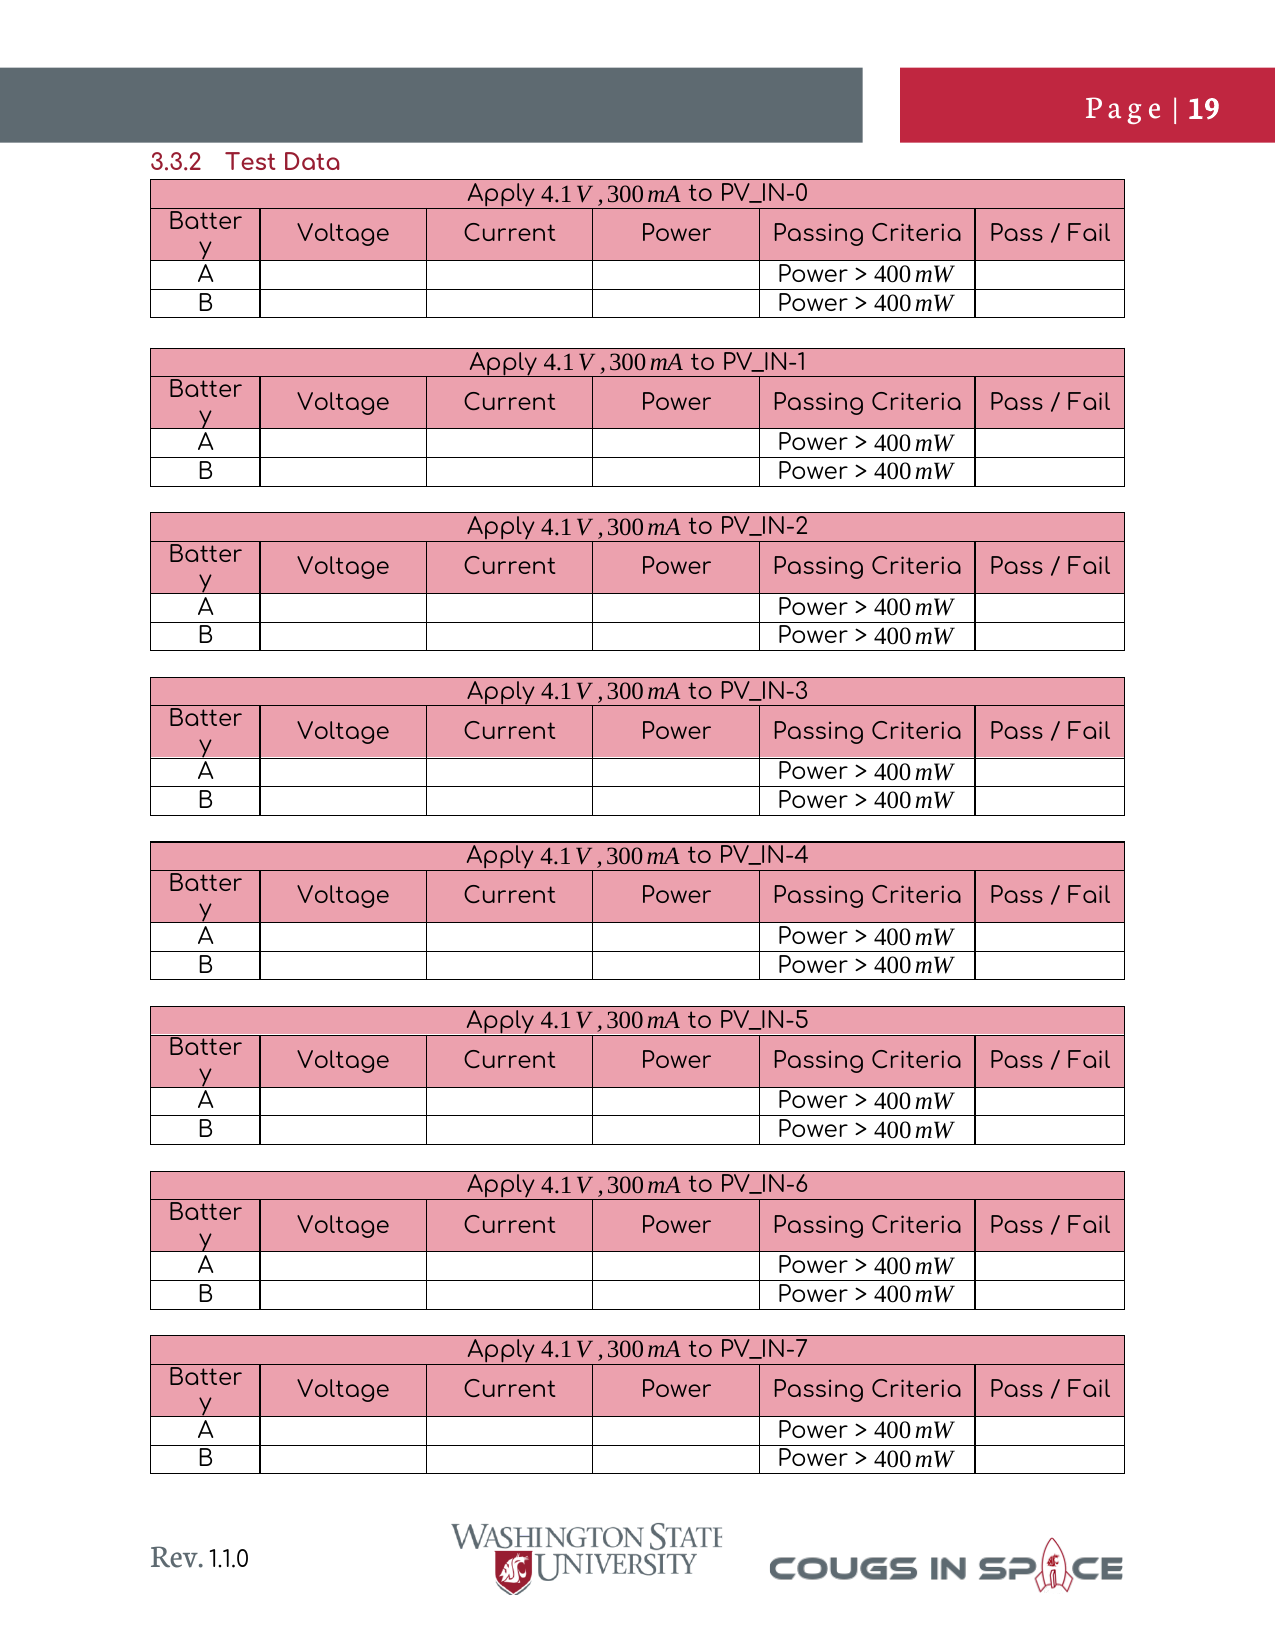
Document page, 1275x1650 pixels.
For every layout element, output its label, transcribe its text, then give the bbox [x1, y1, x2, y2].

table_cell [593, 623, 759, 650]
table_cell [427, 1088, 592, 1115]
table_header Apply to PV_IN-5 [151, 1007, 1124, 1034]
table_cell Power > [760, 787, 974, 815]
table_cell [976, 290, 1124, 317]
table_cell Pass / Fail [976, 871, 1124, 922]
table_header Apply to PV_IN-4 [151, 843, 1124, 870]
table_cell [261, 759, 426, 786]
table_cell [427, 290, 592, 317]
table_cell A [151, 261, 259, 289]
table_cell Power > [760, 923, 974, 951]
table_cell [427, 952, 592, 979]
table_cell [593, 1252, 759, 1280]
table_cell Power > [760, 1446, 974, 1473]
table_cell Power > [760, 429, 974, 457]
table_cell Battery [151, 1200, 259, 1251]
table_header Apply to PV_IN-6 [151, 1172, 1124, 1199]
table_cell [976, 1417, 1124, 1444]
table_cell B [151, 787, 259, 815]
table_cell [427, 458, 592, 486]
table_cell [976, 1252, 1124, 1280]
table_cell Power [593, 706, 759, 757]
table_cell [427, 594, 592, 622]
table_cell Pass / Fail [976, 1036, 1124, 1087]
table_cell Battery [151, 871, 259, 922]
table_cell [261, 1116, 426, 1144]
table_cell [261, 429, 426, 457]
table_cell Power > [760, 261, 974, 289]
table_cell [427, 1281, 592, 1308]
table_cell [261, 261, 426, 289]
table_cell B [151, 290, 259, 317]
table_cell [593, 759, 759, 786]
table_cell A [151, 429, 259, 457]
table_cell Power > [760, 290, 974, 317]
table_cell Voltage [261, 542, 426, 593]
table_cell [261, 1281, 426, 1308]
table_cell [593, 261, 759, 289]
table_header Apply to PV_IN-1 [151, 349, 1124, 376]
table_cell A [151, 1088, 259, 1115]
table_cell [427, 1417, 592, 1444]
table_cell [261, 787, 426, 815]
table_cell [593, 429, 759, 457]
table_cell Battery [151, 1365, 259, 1416]
table_cell Power > [760, 1088, 974, 1115]
table_cell Current [427, 1036, 592, 1087]
table_cell [261, 594, 426, 622]
table_cell [976, 952, 1124, 979]
table_cell B [151, 623, 259, 650]
table_cell [261, 458, 426, 486]
table_cell [976, 1088, 1124, 1115]
table_cell Pass / Fail [976, 209, 1124, 260]
table_cell Power > [760, 594, 974, 622]
subtitle Test Data [150, 150, 1125, 176]
table_cell [976, 429, 1124, 457]
table_cell A [151, 1417, 259, 1444]
table_cell A [151, 1252, 259, 1280]
table_cell B [151, 1116, 259, 1144]
table_cell Voltage [261, 1365, 426, 1416]
table_cell [427, 1116, 592, 1144]
table_cell [976, 787, 1124, 815]
table_cell Passing Criteria [760, 871, 974, 922]
table_cell [976, 1446, 1124, 1473]
table_header Apply to PV_IN-7 [151, 1336, 1124, 1364]
table_cell Passing Criteria [760, 706, 974, 757]
table_cell Pass / Fail [976, 1365, 1124, 1416]
table_cell Power > [760, 952, 974, 979]
table_cell [261, 952, 426, 979]
table_cell [976, 1116, 1124, 1144]
table_cell [593, 787, 759, 815]
table_header Apply to PV_IN-3 [151, 678, 1124, 705]
table_cell Current [427, 1365, 592, 1416]
table_cell [593, 1116, 759, 1144]
table_cell [976, 923, 1124, 951]
table_cell A [151, 759, 259, 786]
table_cell Battery [151, 209, 259, 260]
table_cell Battery [151, 377, 259, 428]
table_cell Power > [760, 1417, 974, 1444]
table_cell Passing Criteria [760, 1200, 974, 1251]
table_cell Power [593, 1365, 759, 1416]
table_cell [427, 759, 592, 786]
table_cell Pass / Fail [976, 542, 1124, 593]
table_cell [261, 1417, 426, 1444]
table_cell Current [427, 706, 592, 757]
table_cell Pass / Fail [976, 1200, 1124, 1251]
table_cell Battery [151, 1036, 259, 1087]
table_cell Voltage [261, 209, 426, 260]
table_cell [976, 759, 1124, 786]
table_cell [261, 1446, 426, 1473]
table_cell Power [593, 871, 759, 922]
table_cell [427, 429, 592, 457]
table_cell B [151, 458, 259, 486]
table_cell Voltage [261, 1036, 426, 1087]
table_cell Battery [151, 542, 259, 593]
table_cell Voltage [261, 706, 426, 757]
table_cell [593, 594, 759, 622]
table_cell Passing Criteria [760, 377, 974, 428]
table_cell [976, 623, 1124, 650]
table_cell A [151, 594, 259, 622]
table_cell Power > [760, 623, 974, 650]
table_cell [976, 458, 1124, 486]
table_cell Passing Criteria [760, 1036, 974, 1087]
table_cell Power [593, 542, 759, 593]
table_cell [593, 1417, 759, 1444]
table_cell Passing Criteria [760, 542, 974, 593]
table_cell Passing Criteria [760, 1365, 974, 1416]
table_cell Power [593, 209, 759, 260]
table_cell Power > [760, 458, 974, 486]
table_cell [593, 1281, 759, 1308]
table_cell [261, 1088, 426, 1115]
table_cell Power > [760, 1116, 974, 1144]
table_header Apply to PV_IN-2 [151, 513, 1124, 541]
table_cell Current [427, 1200, 592, 1251]
table_cell B [151, 952, 259, 979]
table_cell [427, 261, 592, 289]
table_cell [593, 1088, 759, 1115]
table_header Apply to PV_IN-0 [151, 180, 1124, 208]
table_cell [593, 923, 759, 951]
table_cell [593, 458, 759, 486]
table_cell Voltage [261, 377, 426, 428]
table_cell Voltage [261, 871, 426, 922]
table_cell [261, 923, 426, 951]
table_cell [976, 1281, 1124, 1308]
table_cell [261, 1252, 426, 1280]
table_cell Pass / Fail [976, 377, 1124, 428]
table_cell [427, 623, 592, 650]
table_cell [976, 594, 1124, 622]
table_cell Current [427, 377, 592, 428]
table_cell Power [593, 1200, 759, 1251]
table_cell Current [427, 542, 592, 593]
table_cell Battery [151, 706, 259, 757]
picture [769, 1537, 1123, 1594]
table_cell Power [593, 377, 759, 428]
table_cell [427, 1446, 592, 1473]
table_cell [261, 290, 426, 317]
table_cell Current [427, 871, 592, 922]
table_cell Pass / Fail [976, 706, 1124, 757]
table_cell Current [427, 209, 592, 260]
table_cell [593, 290, 759, 317]
table_cell [976, 261, 1124, 289]
table_cell Power [593, 1036, 759, 1087]
table_cell Power > [760, 1281, 974, 1308]
table_cell A [151, 923, 259, 951]
picture [450, 1522, 723, 1595]
table_cell [427, 923, 592, 951]
table_cell [593, 1446, 759, 1473]
table_cell B [151, 1281, 259, 1308]
table_cell [427, 1252, 592, 1280]
table_cell [261, 623, 426, 650]
table_cell Voltage [261, 1200, 426, 1251]
table_cell [593, 952, 759, 979]
table_cell Power > [760, 759, 974, 786]
table_cell Power > [760, 1252, 974, 1280]
table_cell Passing Criteria [760, 209, 974, 260]
table_cell [427, 787, 592, 815]
table_cell B [151, 1446, 259, 1473]
